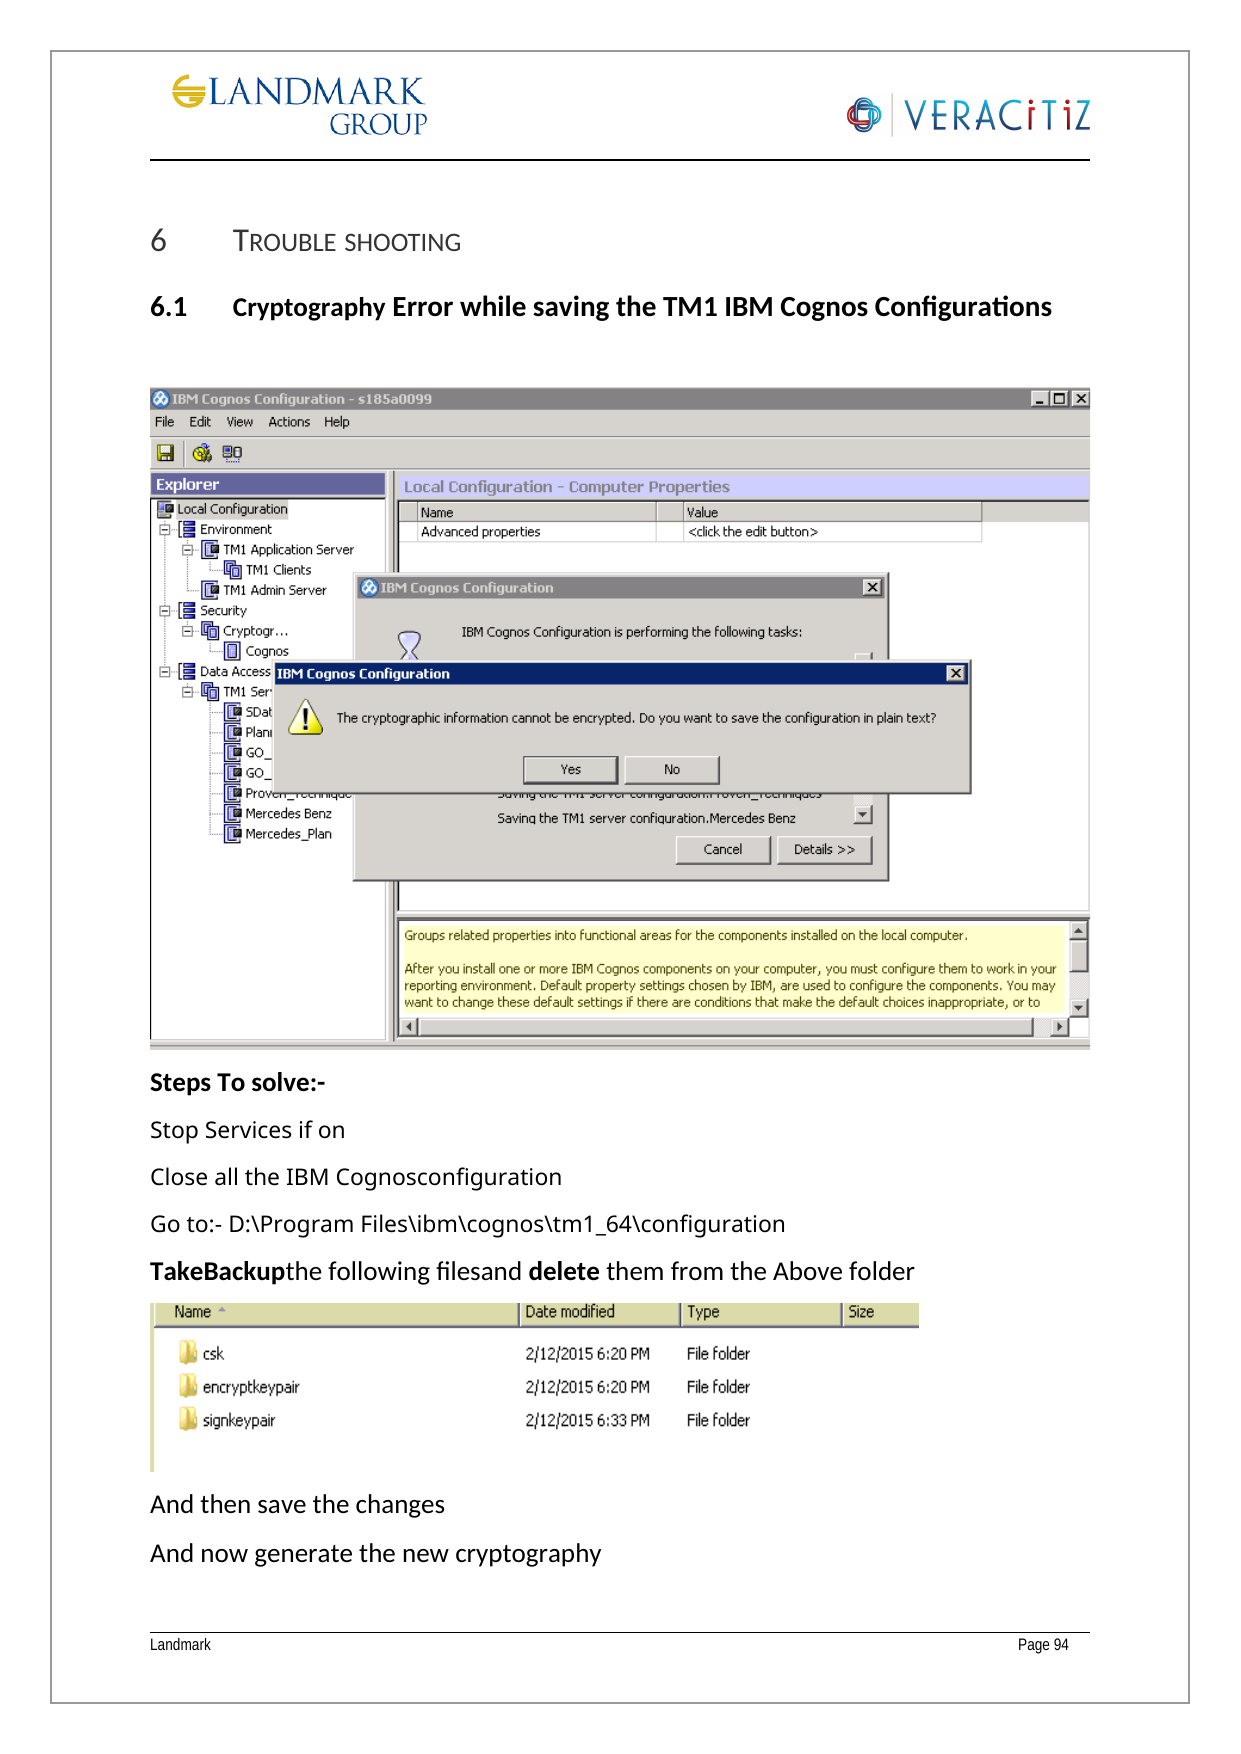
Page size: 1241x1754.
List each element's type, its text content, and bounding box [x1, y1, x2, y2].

text And then save the changes [150, 1487, 1090, 1520]
picture [846, 93, 1091, 137]
text TakeBackupthe following filesand delete them from the Above folder [150, 1254, 1090, 1287]
text Go to:- D:\Program Files\ibm\cognos\tm1_64\configuration [150, 1207, 1090, 1239]
text Steps To solve:- [150, 1065, 1090, 1098]
text And now generate the new cryptography [150, 1536, 1090, 1569]
text Stop Services if on [150, 1114, 1090, 1145]
subtitle Cryptography Error while saving the TM1 IBM Cognos Configurations [150, 288, 1090, 324]
subtitle Trouble shooting [150, 219, 1090, 259]
picture [171, 73, 429, 137]
picture [150, 387, 1091, 1050]
picture [150, 1303, 919, 1472]
text Close all the IBM Cognosconfiguration [150, 1161, 1090, 1192]
